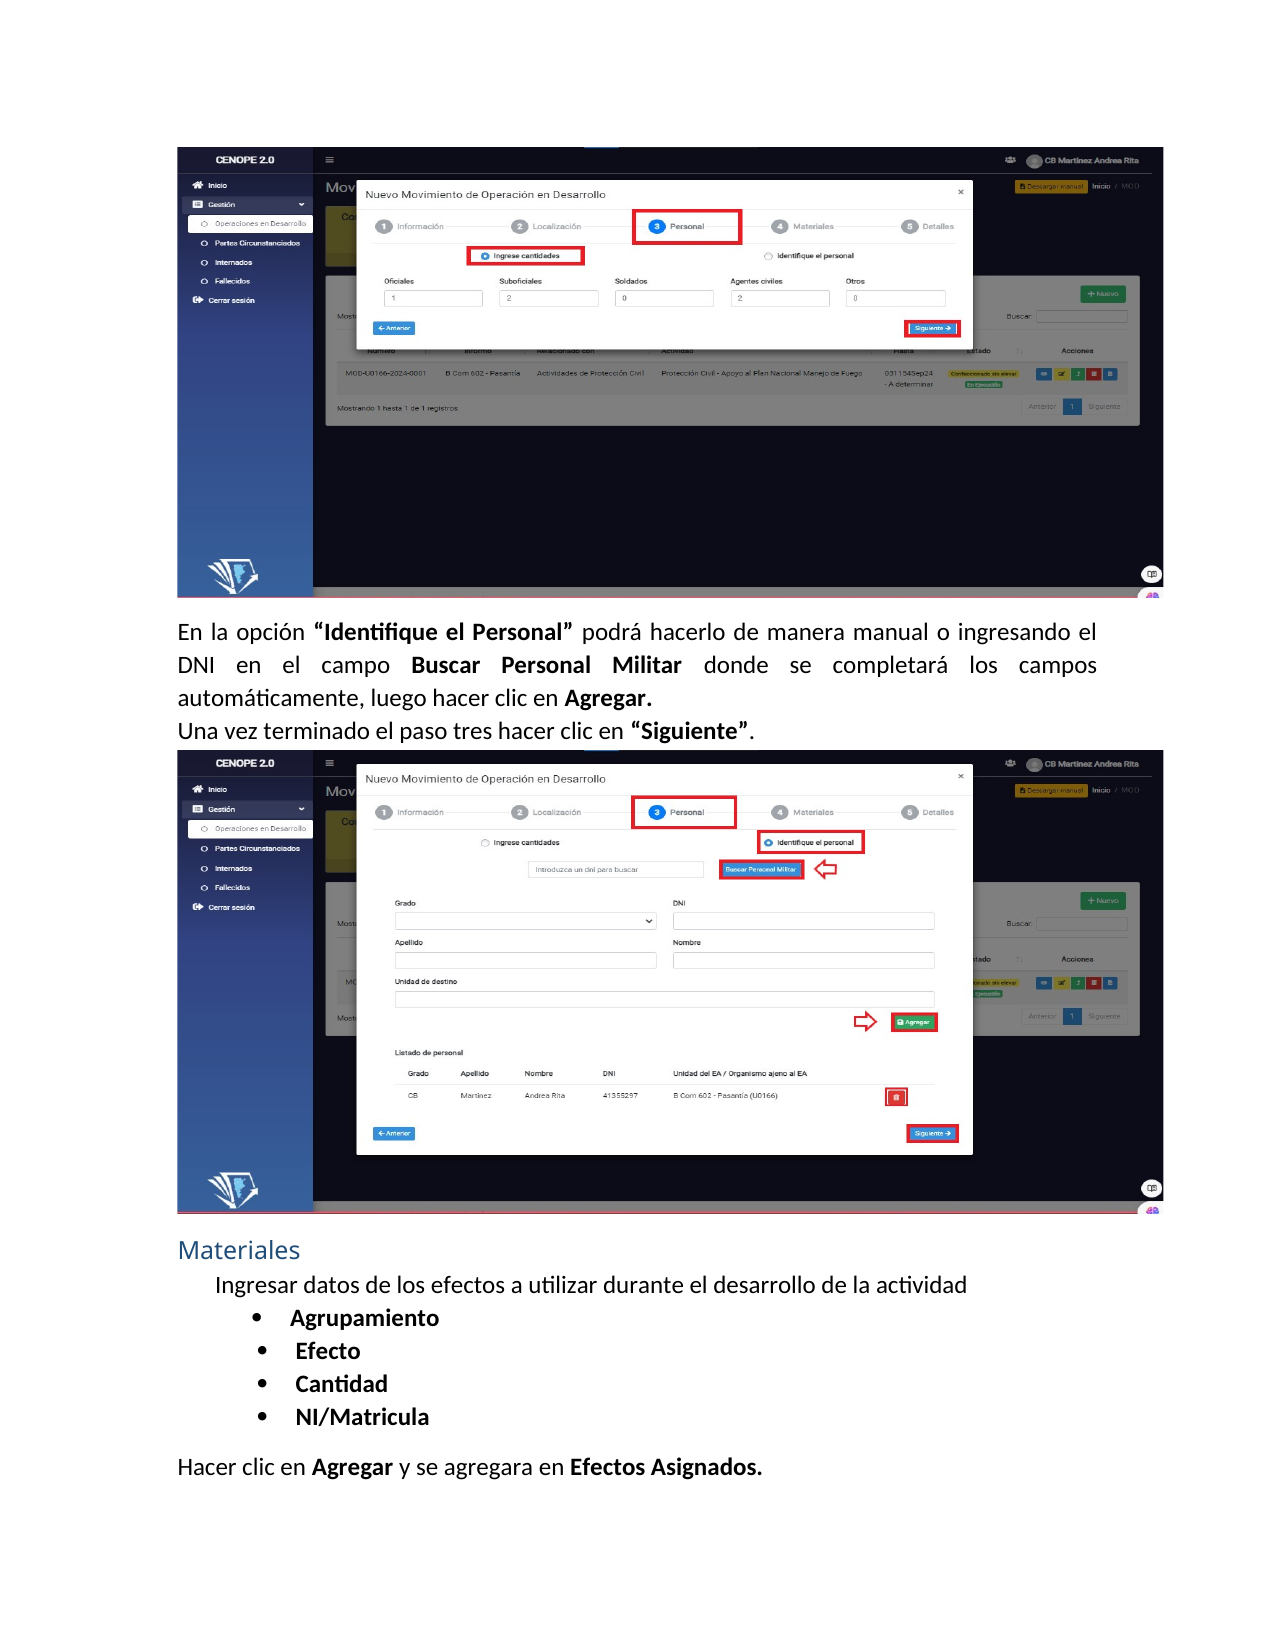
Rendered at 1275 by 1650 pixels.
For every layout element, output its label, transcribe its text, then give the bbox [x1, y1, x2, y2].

picture [177, 147, 1164, 598]
text Hacer clic en Agregar y se agregara en Efectos Asignados. [177, 1451, 1098, 1481]
text En la opción “Identifique el Personal” podrá hacerlo de manera manual o ingresando el DNI en el campo Buscar Personal Militar donde se completará los campos automáticamente, luego hacer clic en Agregar. [177, 616, 1098, 713]
list Efecto [258, 1335, 1098, 1366]
list Cantidad [258, 1368, 1098, 1399]
list Ingresar datos de los efectos a utilizar durante el desarrollo de la actividad [215, 1269, 1098, 1300]
picture [177, 750, 1164, 1214]
list NI/Matricula [258, 1401, 1098, 1432]
list Agrupamiento [252, 1302, 1098, 1333]
subtitle Materiales [177, 1233, 1098, 1267]
text Una vez terminado el paso tres hacer clic en “Siguiente”. [177, 715, 1098, 746]
